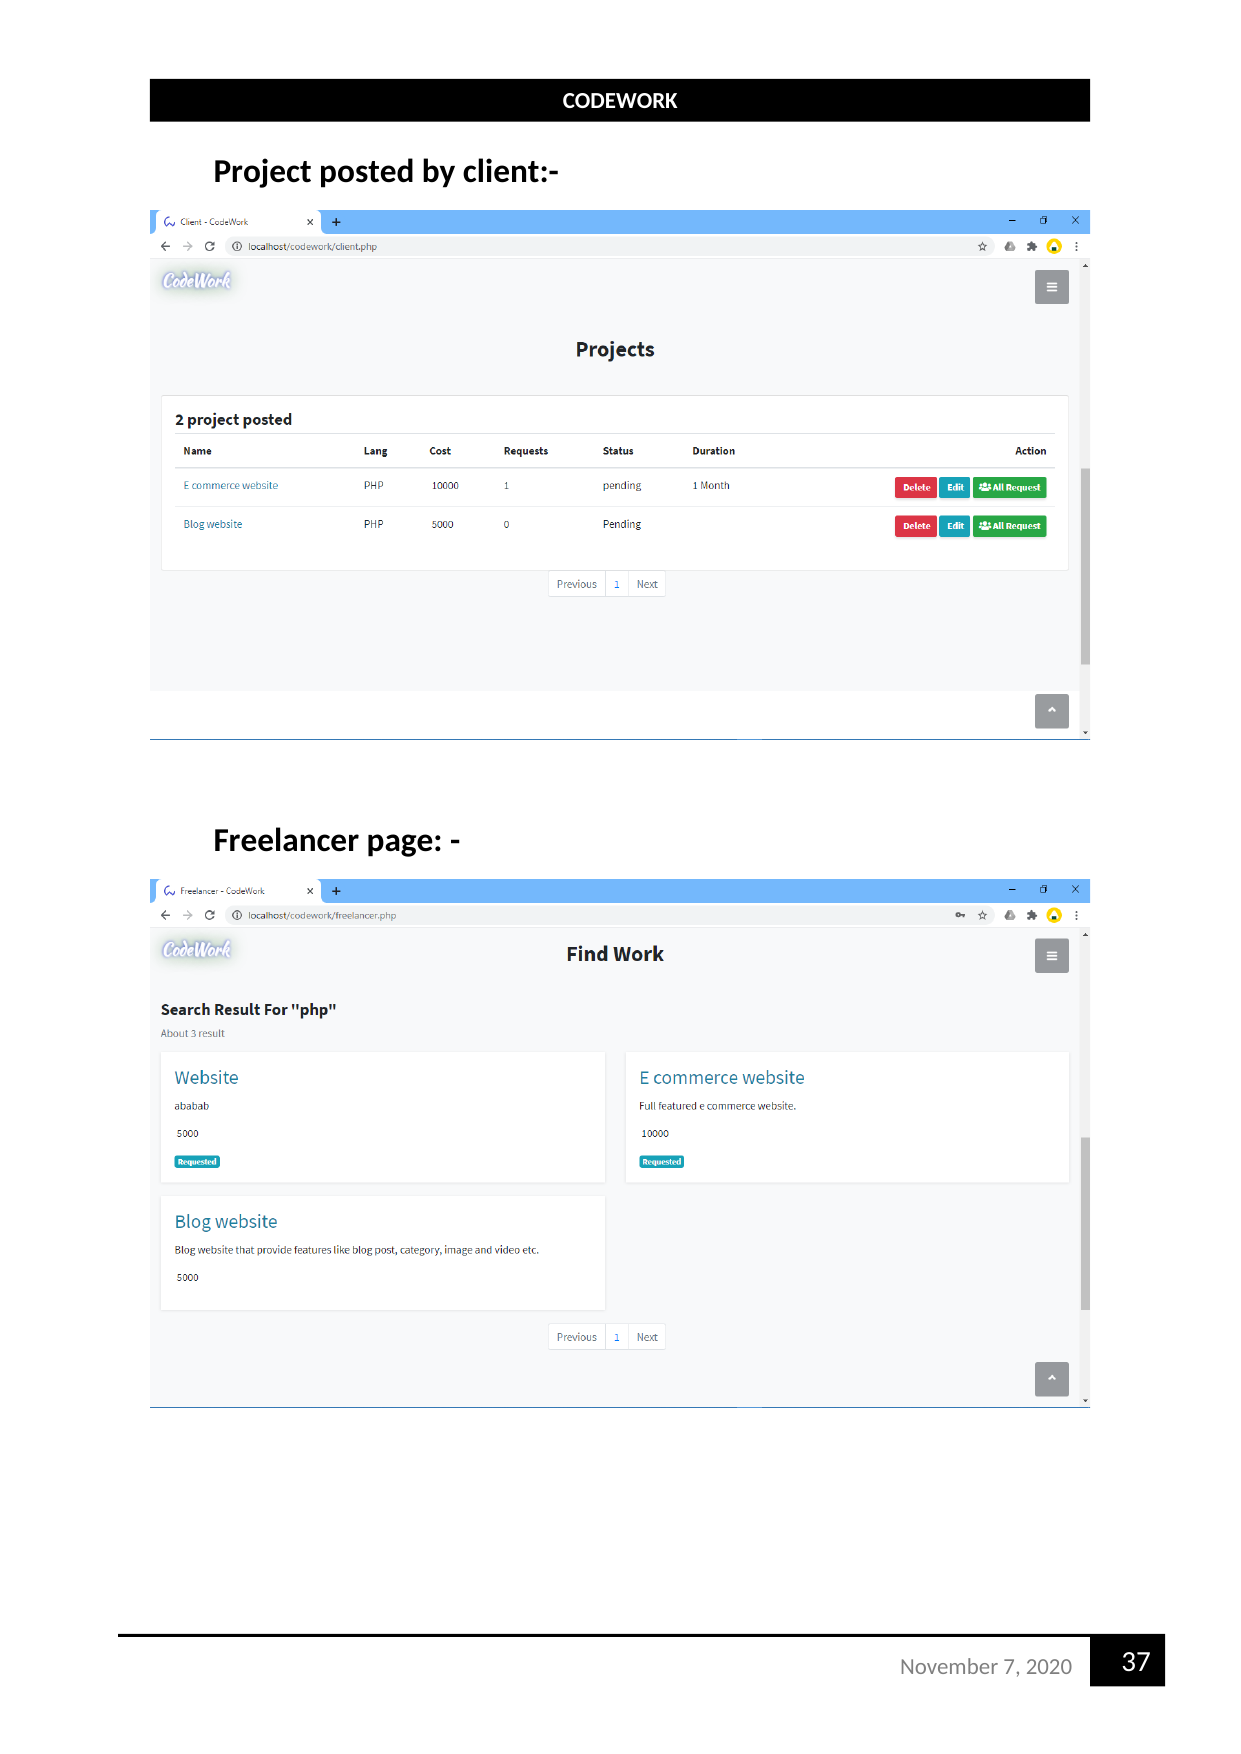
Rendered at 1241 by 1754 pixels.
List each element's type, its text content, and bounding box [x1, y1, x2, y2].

text Freelancer page: - [213, 819, 1090, 859]
picture [150, 879, 1091, 1408]
picture [150, 210, 1091, 740]
text Project posted by client:- [213, 150, 1090, 191]
